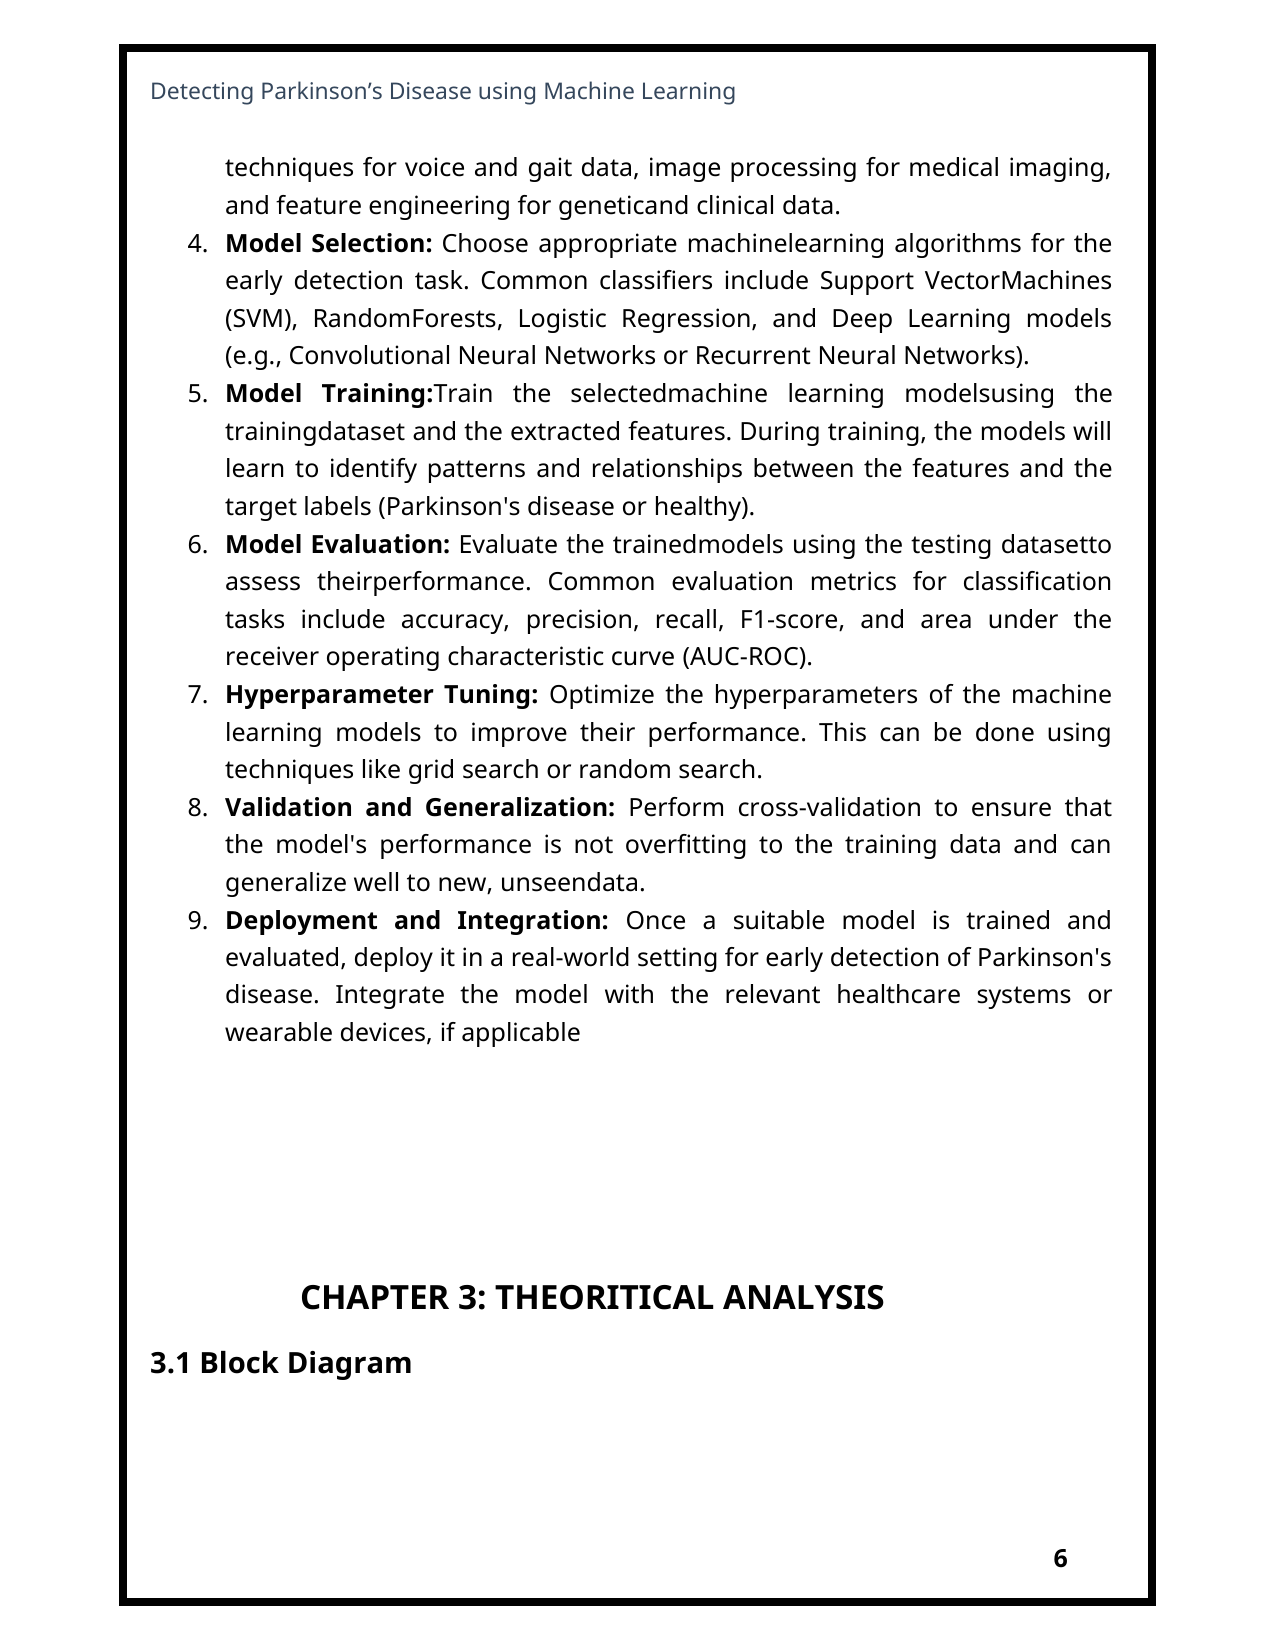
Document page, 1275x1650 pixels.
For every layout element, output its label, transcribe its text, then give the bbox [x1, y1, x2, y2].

subtitle 3.1 Block Diagram [150, 1342, 1125, 1382]
list Model Selection: Choose appropriate machinelearning algorithms for the early detection task. Common classifiers include Support VectorMachines (SVM), RandomForests, Logistic Regression, and Deep Learning models (e.g., Convolutional Neural Networks or Recurrent Neural Networks). [187, 226, 1113, 372]
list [187, 150, 1112, 221]
list Model Evaluation: Evaluate the trainedmodels using the testing datasetto assess theirperformance. Common evaluation metrics for classification tasks include accuracy, precision, recall, F1-score, and area under the receiver operating characteristic curve (AUC-ROC). [187, 527, 1113, 673]
text CHAPTER 3: THEORITICAL ANALYSIS [300, 1274, 1113, 1319]
list Validation and Generalization: Perform cross-validation to ensure that the model's performance is not overfitting to the training data and can generalize well to new, unseendata. [187, 789, 1113, 898]
list Model Training:Train the selectedmachine learning modelsusing the trainingdataset and the extracted features. During training, the models will learn to identify patterns and relationships between the features and the target labels (Parkinson's disease or healthy). [187, 376, 1113, 522]
list Hyperparameter Tuning: Optimize the hyperparameters of the machine learning models to improve their performance. This can be done using techniques like grid search or random search. [187, 677, 1113, 786]
list Deployment and Integration: Once a suitable model is trained and evaluated, deploy it in a real-world setting for early detection of Parkinson's disease. Integrate the model with the relevant healthcare systems or wearable devices, if applicable [187, 902, 1113, 1049]
